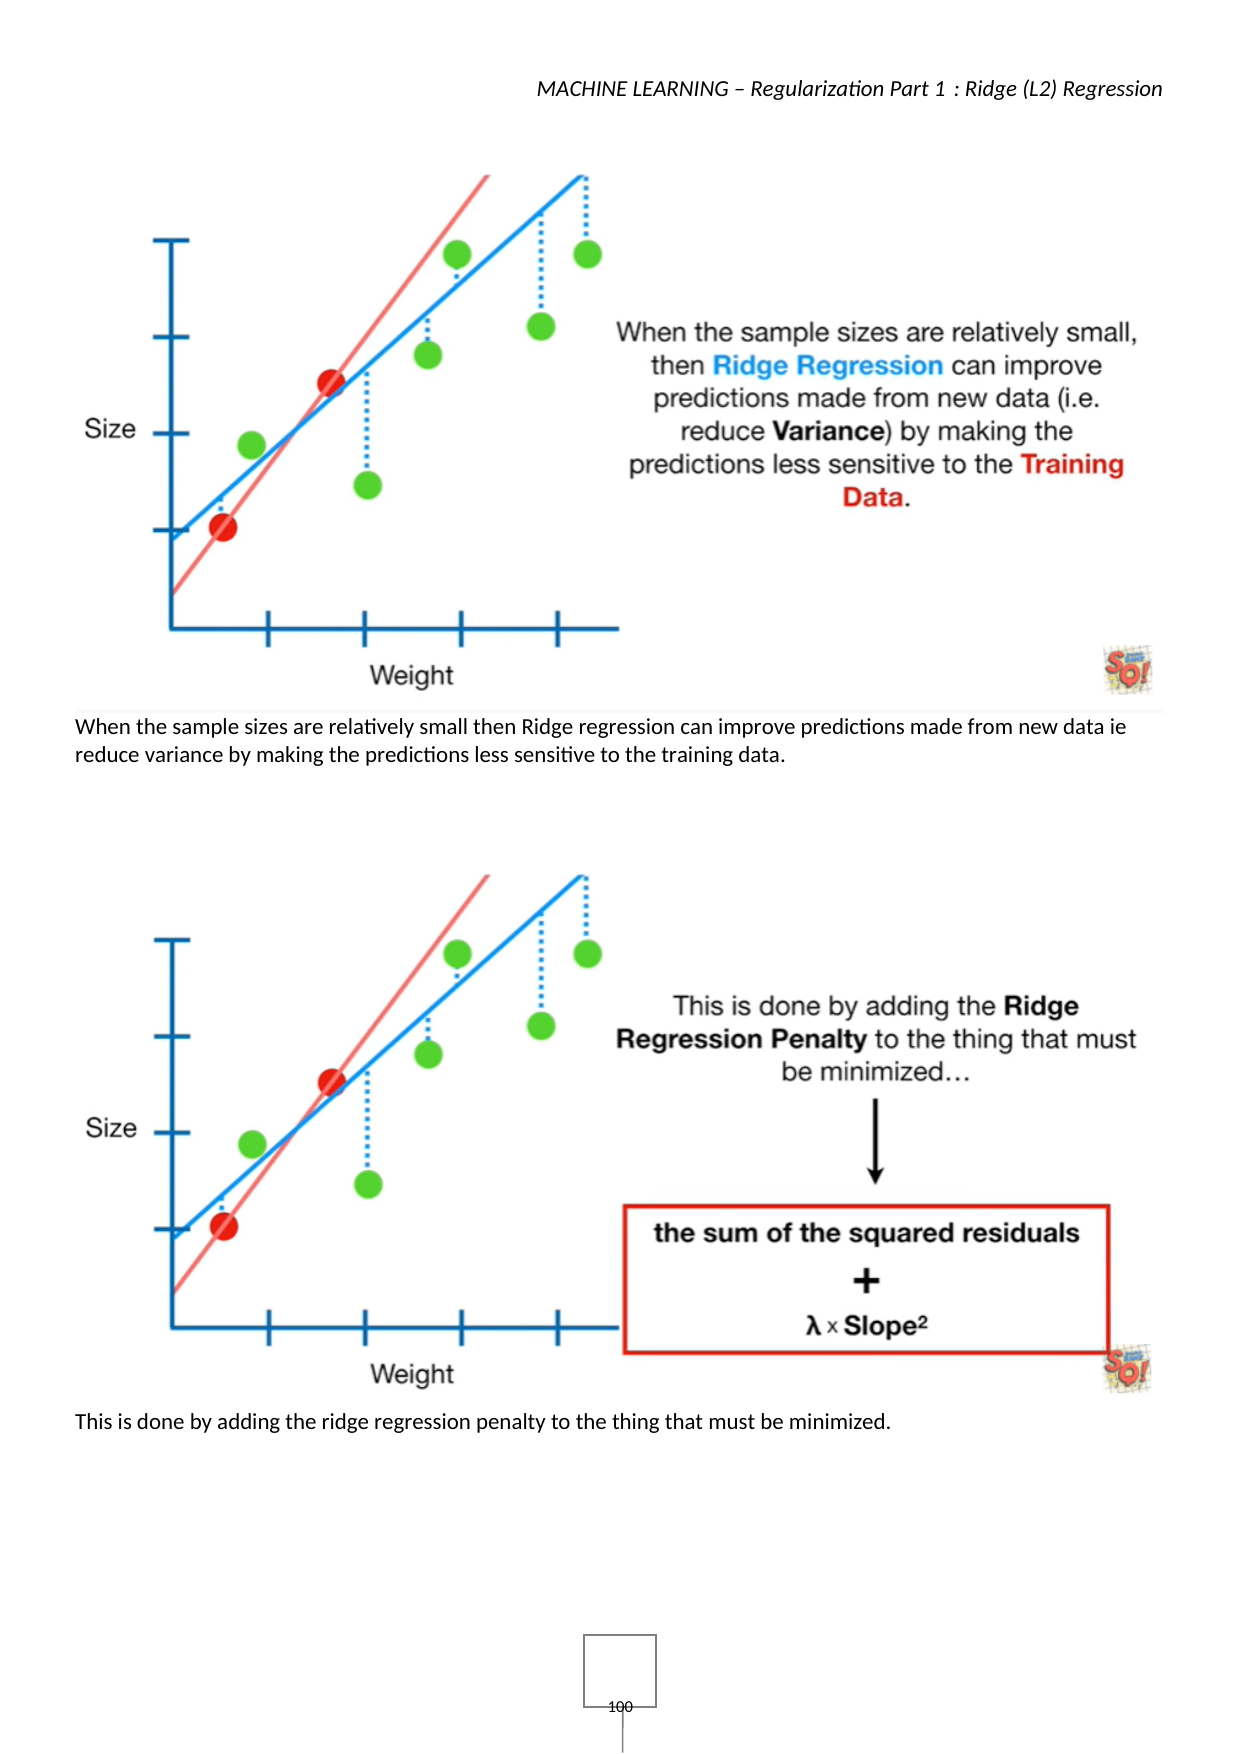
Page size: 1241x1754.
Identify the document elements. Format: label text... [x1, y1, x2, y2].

picture [75, 101, 1166, 713]
text This is done by adding the ridge regression penalty to the thing that must be minimized. [75, 1408, 1165, 1435]
picture [75, 796, 1166, 1408]
text When the sample sizes are relatively small then Ridge regression can improve predictions made from new data ie reduce variance by making the predictions less sensitive to the training data. [75, 713, 1165, 768]
